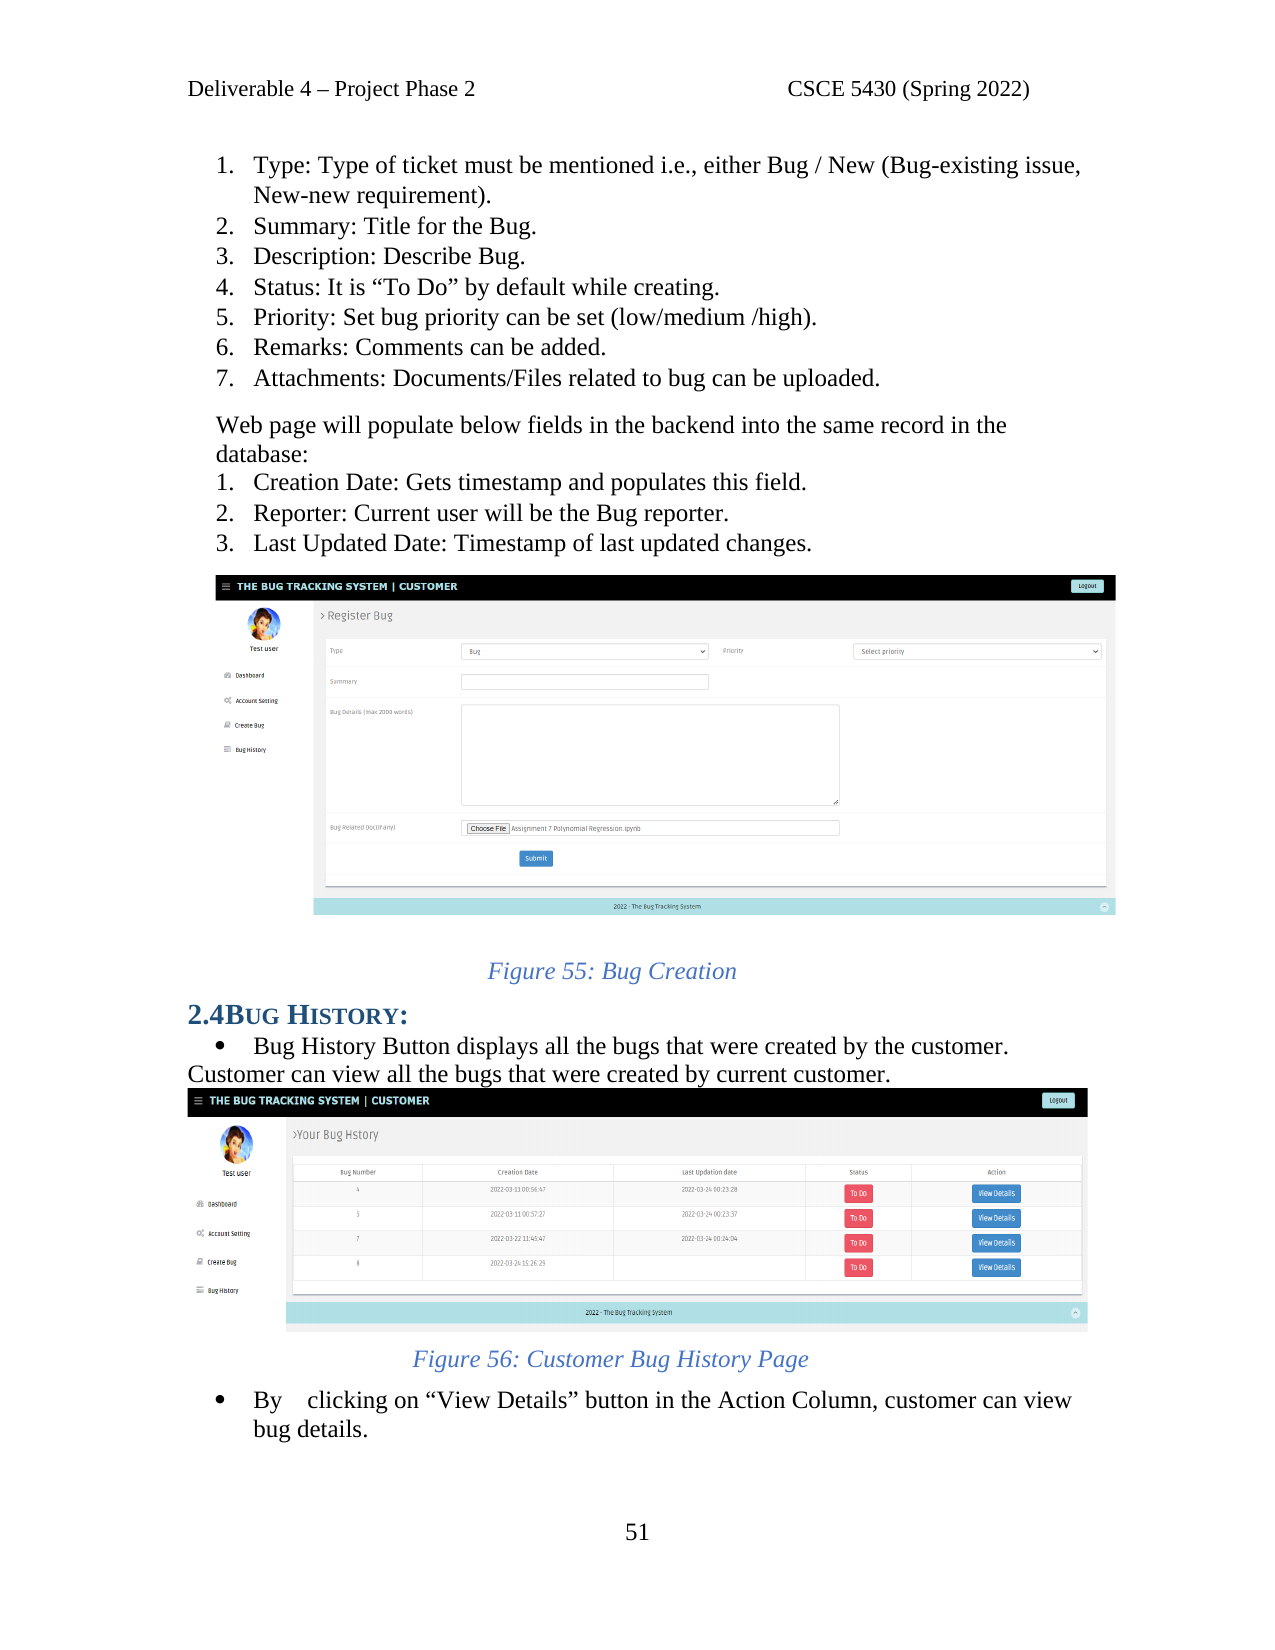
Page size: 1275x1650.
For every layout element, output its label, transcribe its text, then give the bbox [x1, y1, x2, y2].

list Bug History Button displays all the bugs that were created by the customer. [216, 1031, 1087, 1059]
subtitle Bug History: [187, 997, 1087, 1031]
list Description: Describe Bug. [216, 241, 1087, 270]
list Last Updated Date: Timestamp of last updated changes. [216, 528, 1087, 557]
picture [215, 575, 1116, 915]
list Remarks: Comments can be added. [216, 332, 1087, 361]
list Summary: Title for the Bug. [216, 211, 1087, 239]
picture [187, 1088, 1088, 1332]
list Reporter: Current user will be the Bug reporter. [216, 498, 1087, 527]
list Attachments: Documents/Files related to bug can be uploaded. [216, 363, 1087, 392]
text Figure 55: Bug Creation [412, 956, 1087, 985]
text Customer can view all the bugs that were created by current customer. [187, 1059, 1087, 1088]
list Creation Date: Gets timestamp and populates this field. [216, 467, 1087, 496]
list By clicking on “View Details” button in the Action Column, customer can view bug details. [216, 1385, 1087, 1443]
text Web page will populate below fields in the backend into the same record in the database: [216, 410, 1087, 467]
list Priority: Set bug priority can be set (low/medium /high). [216, 302, 1087, 331]
text Figure 56: Customer Bug History Page [337, 1344, 1087, 1373]
list Status: It is “To Do” by default while creating. [216, 272, 1087, 300]
list Type: Type of ticket must be mentioned i.e., either Bug / New (Bug-existing issue, New-new requirement). [216, 150, 1087, 209]
